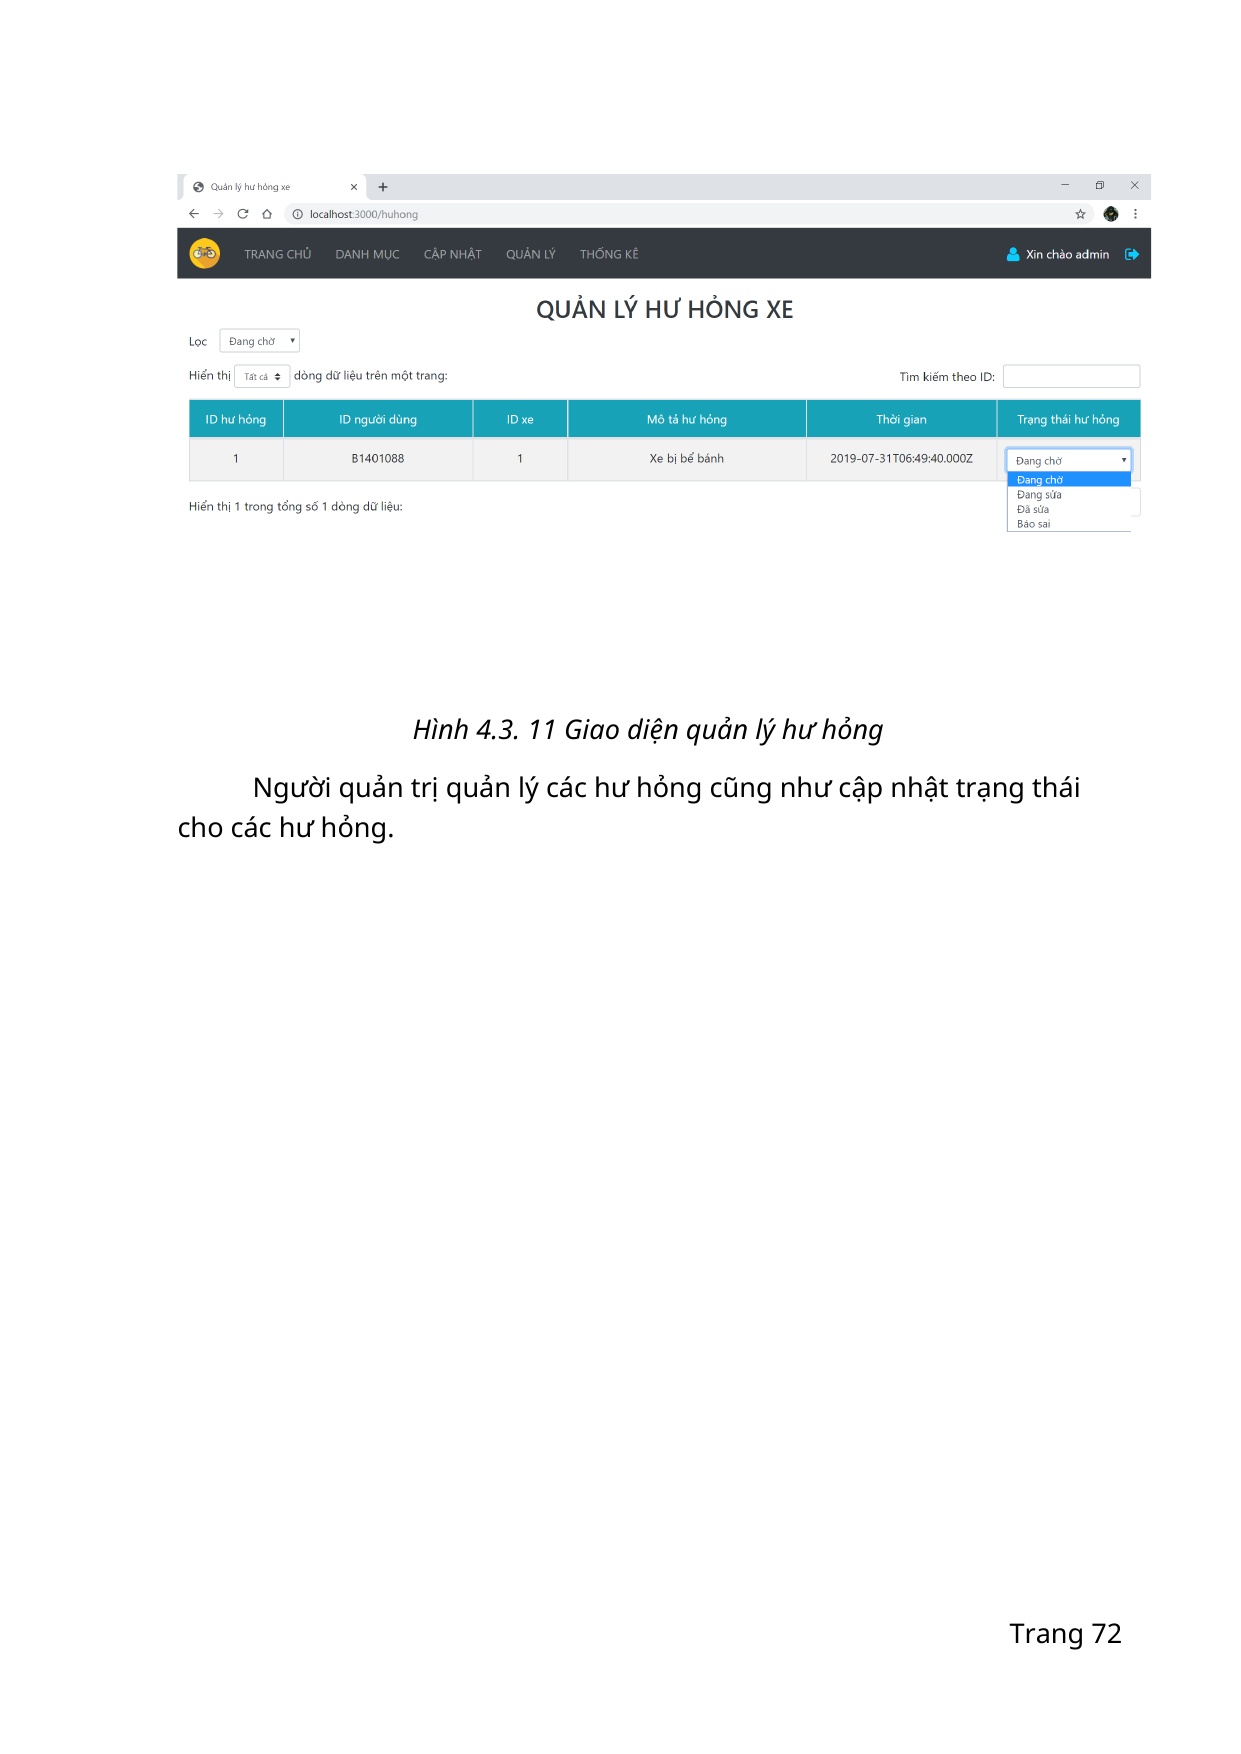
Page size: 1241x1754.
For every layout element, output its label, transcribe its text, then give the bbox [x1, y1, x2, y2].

text Người quản trị quản lý các hư hỏng cũng như cập nhật trạng thái cho các hư hỏng. [177, 768, 1122, 845]
picture [177, 174, 1152, 692]
text Hình 4.3. 11 Giao diện quản lý hư hỏng [177, 711, 1122, 748]
